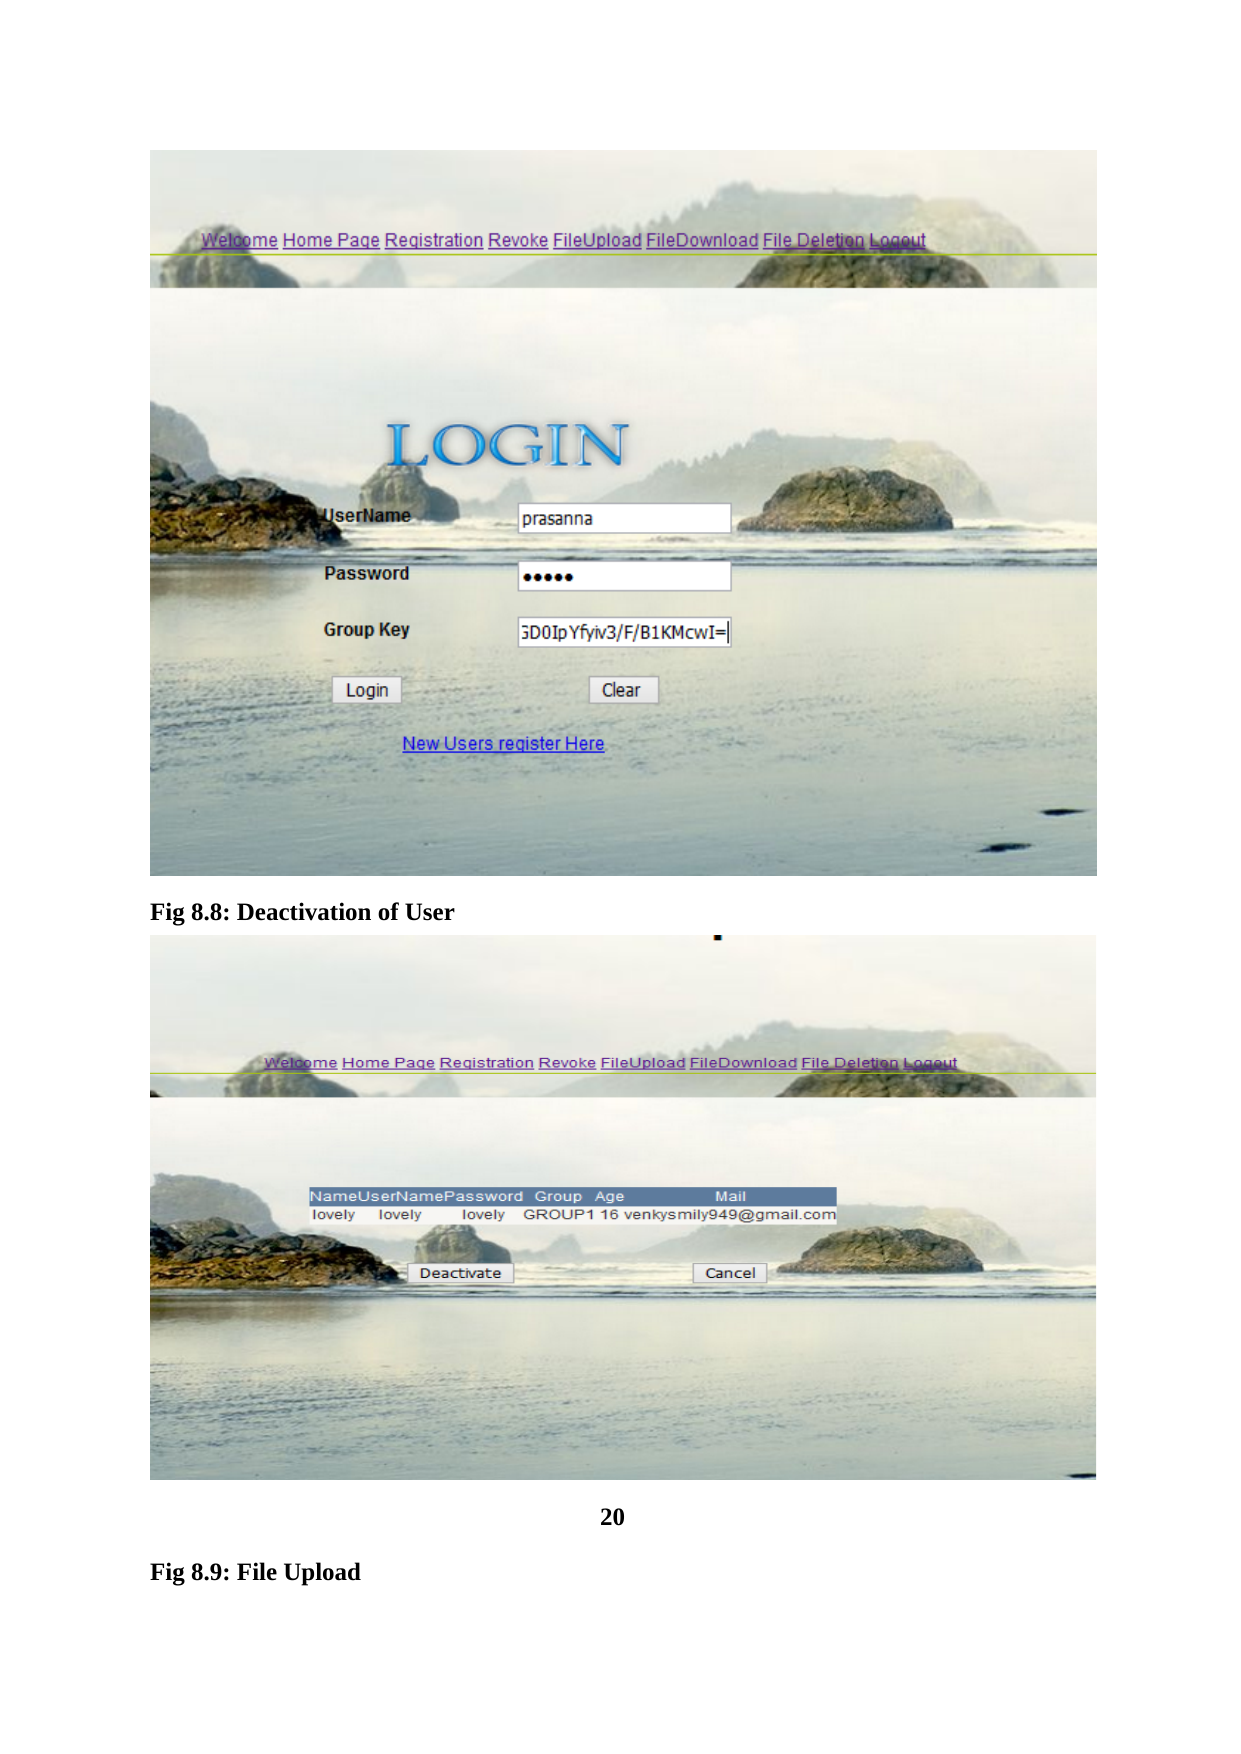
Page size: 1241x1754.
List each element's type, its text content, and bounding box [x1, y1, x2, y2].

picture [150, 150, 1097, 876]
text Fig 8.9: File Upload [150, 1557, 1097, 1586]
picture [150, 935, 1097, 1480]
text 20 [150, 1502, 1097, 1530]
text Fig 8.8: Deactivation of User [150, 897, 1097, 935]
